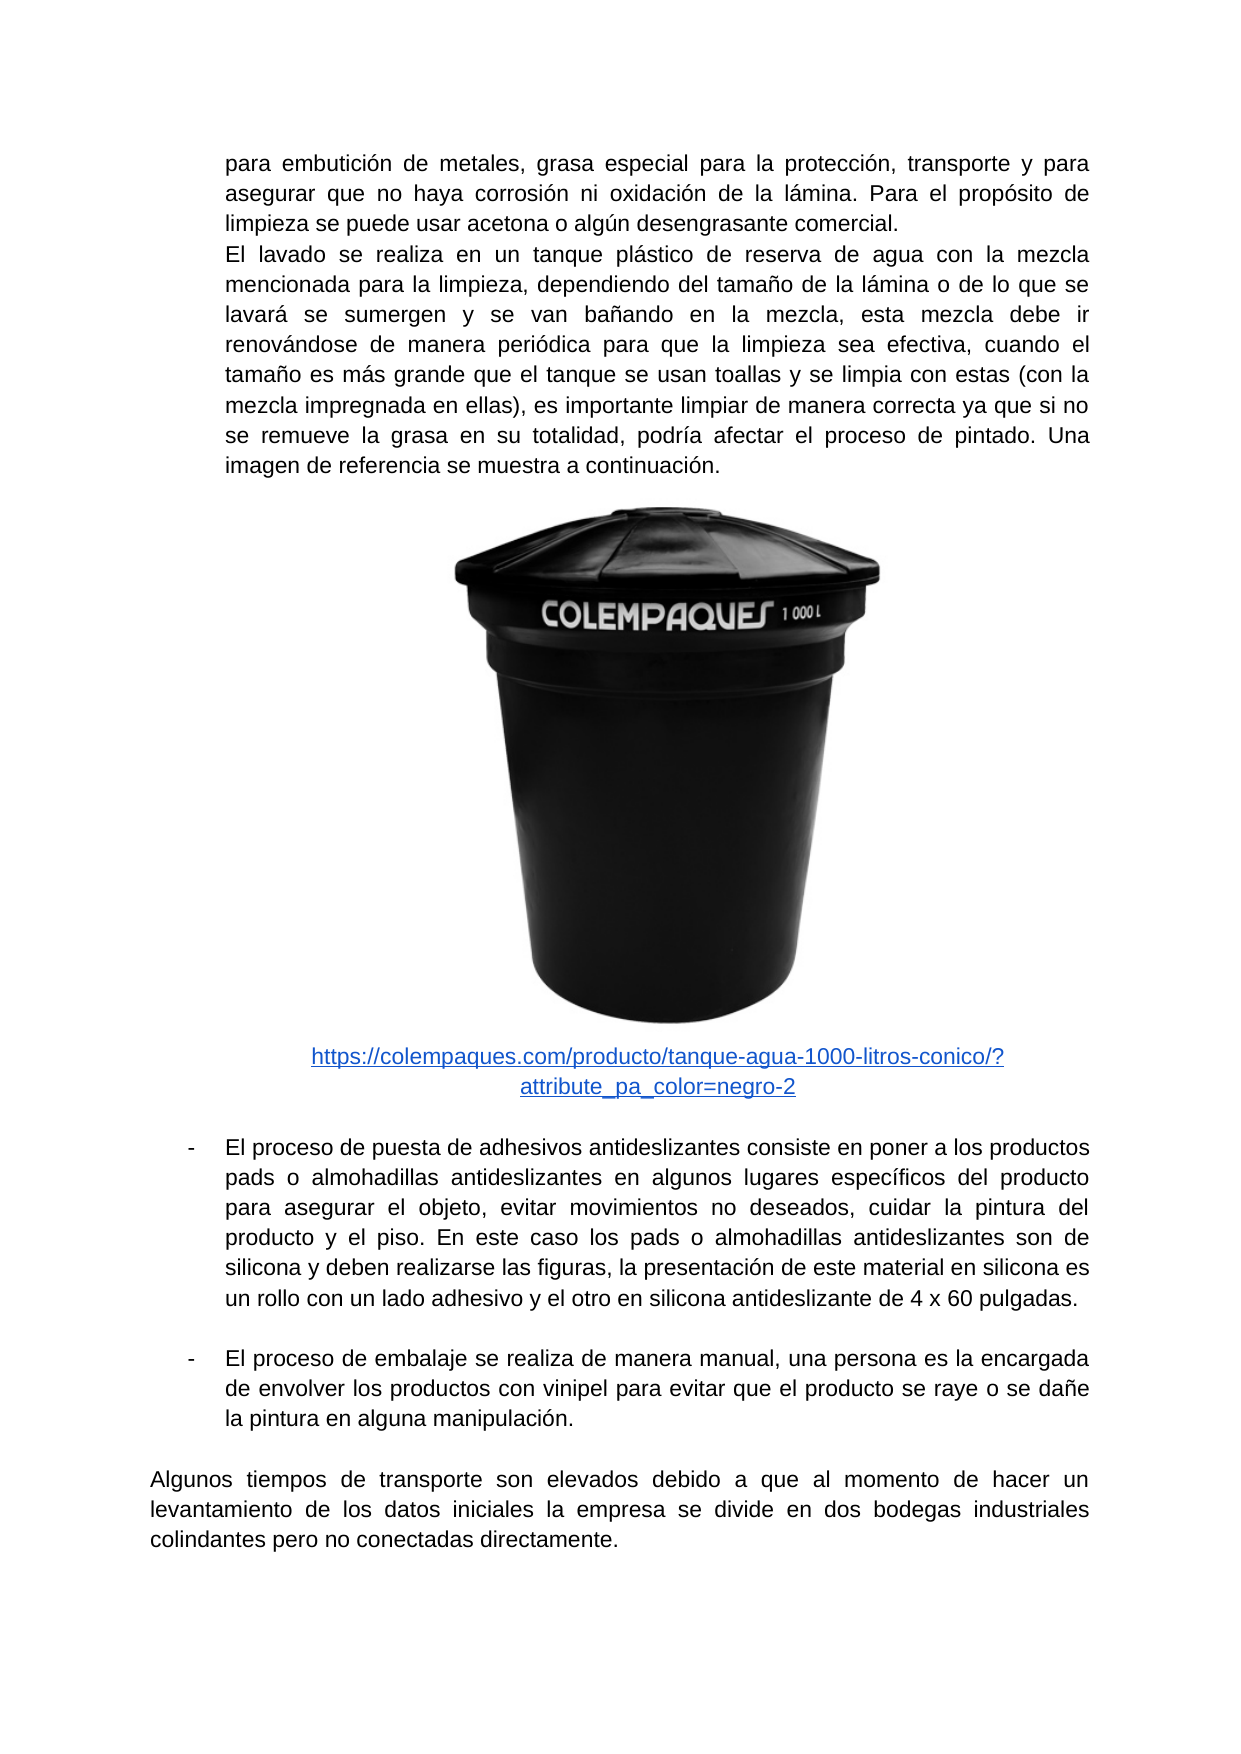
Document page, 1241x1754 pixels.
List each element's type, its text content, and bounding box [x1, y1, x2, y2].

text El lavado se realiza en un tanque plástico de reserva de agua con la mezcla mencionada para la limpieza, dependiendo del tamaño de la lámina o de lo que se lavará se sumergen y se van bañando en la mezcla, esta mezcla debe ir renovándose de manera periódica para que la limpieza sea efectiva, cuando el tamaño es más grande que el tanque se usan toallas y se limpia con estas (con la mezcla impregnada en ellas), es importante limpiar de manera correcta ya que si no se remueve la grasa en su totalidad, podría afectar el proceso de pintado. Una imagen de referencia se muestra a continuación. [225, 241, 1090, 478]
list El proceso de puesta de adhesivos antideslizantes consiste en poner a los productos pads o almohadillas antideslizantes en algunos lugares específicos del producto para asegurar el objeto, evitar movimientos no deseados, cuidar la pintura del producto y el piso. En este caso los pads o almohadillas antideslizantes son de silicona y deben realizarse las figuras, la presentación de este material en silicona es un rollo con un lado adhesivo y el otro en silicona antideslizante de 4 x 60 pulgadas. [187, 1133, 1090, 1311]
text https://colempaques.com/producto/tanque-agua-1000-litros-conico/?attribute_pa_color=negro-2 [225, 1043, 1090, 1099]
list El proceso de embalaje se realiza de manera manual, una persona es la encargada de envolver los productos con vinipel para evitar que el producto se raye o se dañe la pintura en alguna manipulación. [187, 1345, 1090, 1432]
text Algunos tiempos de transporte son elevados debido a que al momento de hacer un levantamiento de los datos iniciales la empresa se divide en dos bodegas industriales colindantes pero no conectadas directamente. [150, 1466, 1090, 1553]
picture [412, 482, 904, 1039]
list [187, 150, 1090, 237]
